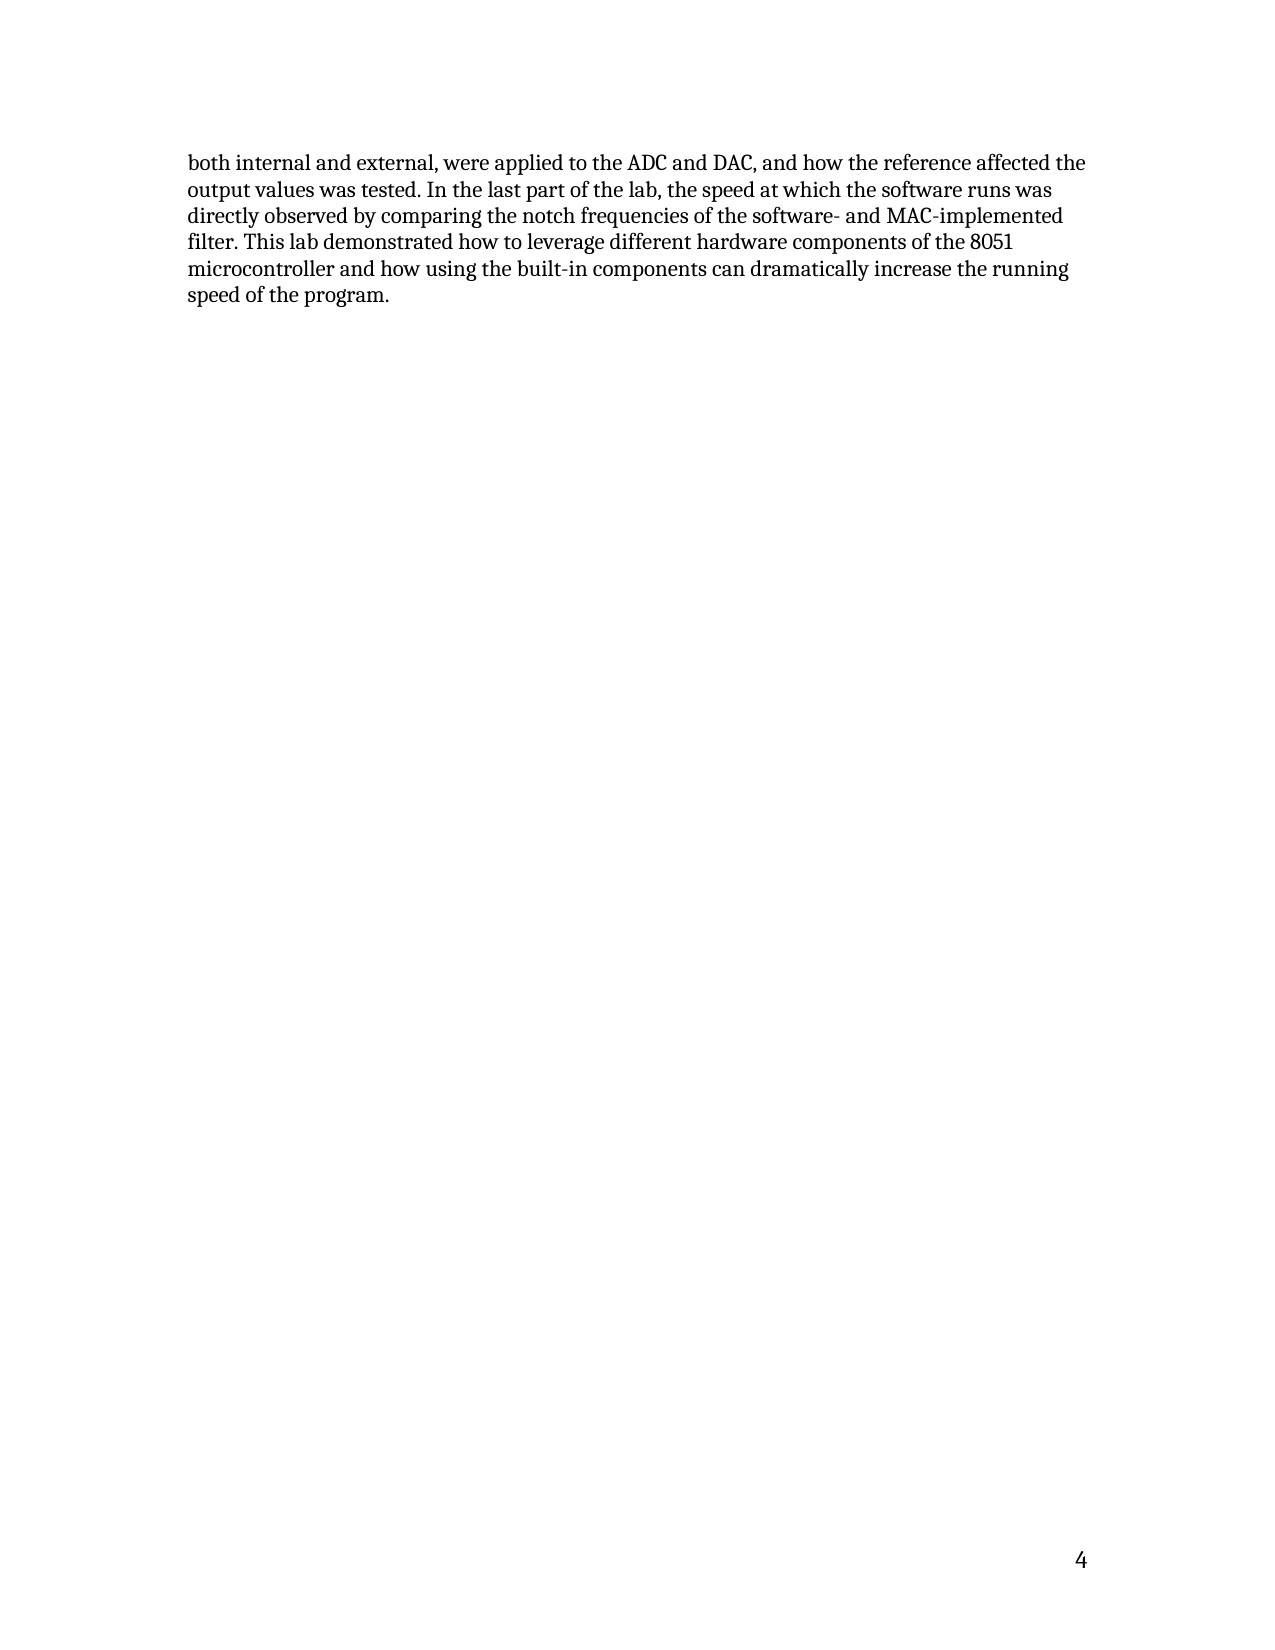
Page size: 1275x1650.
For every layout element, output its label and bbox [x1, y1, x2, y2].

text [187, 150, 1087, 308]
